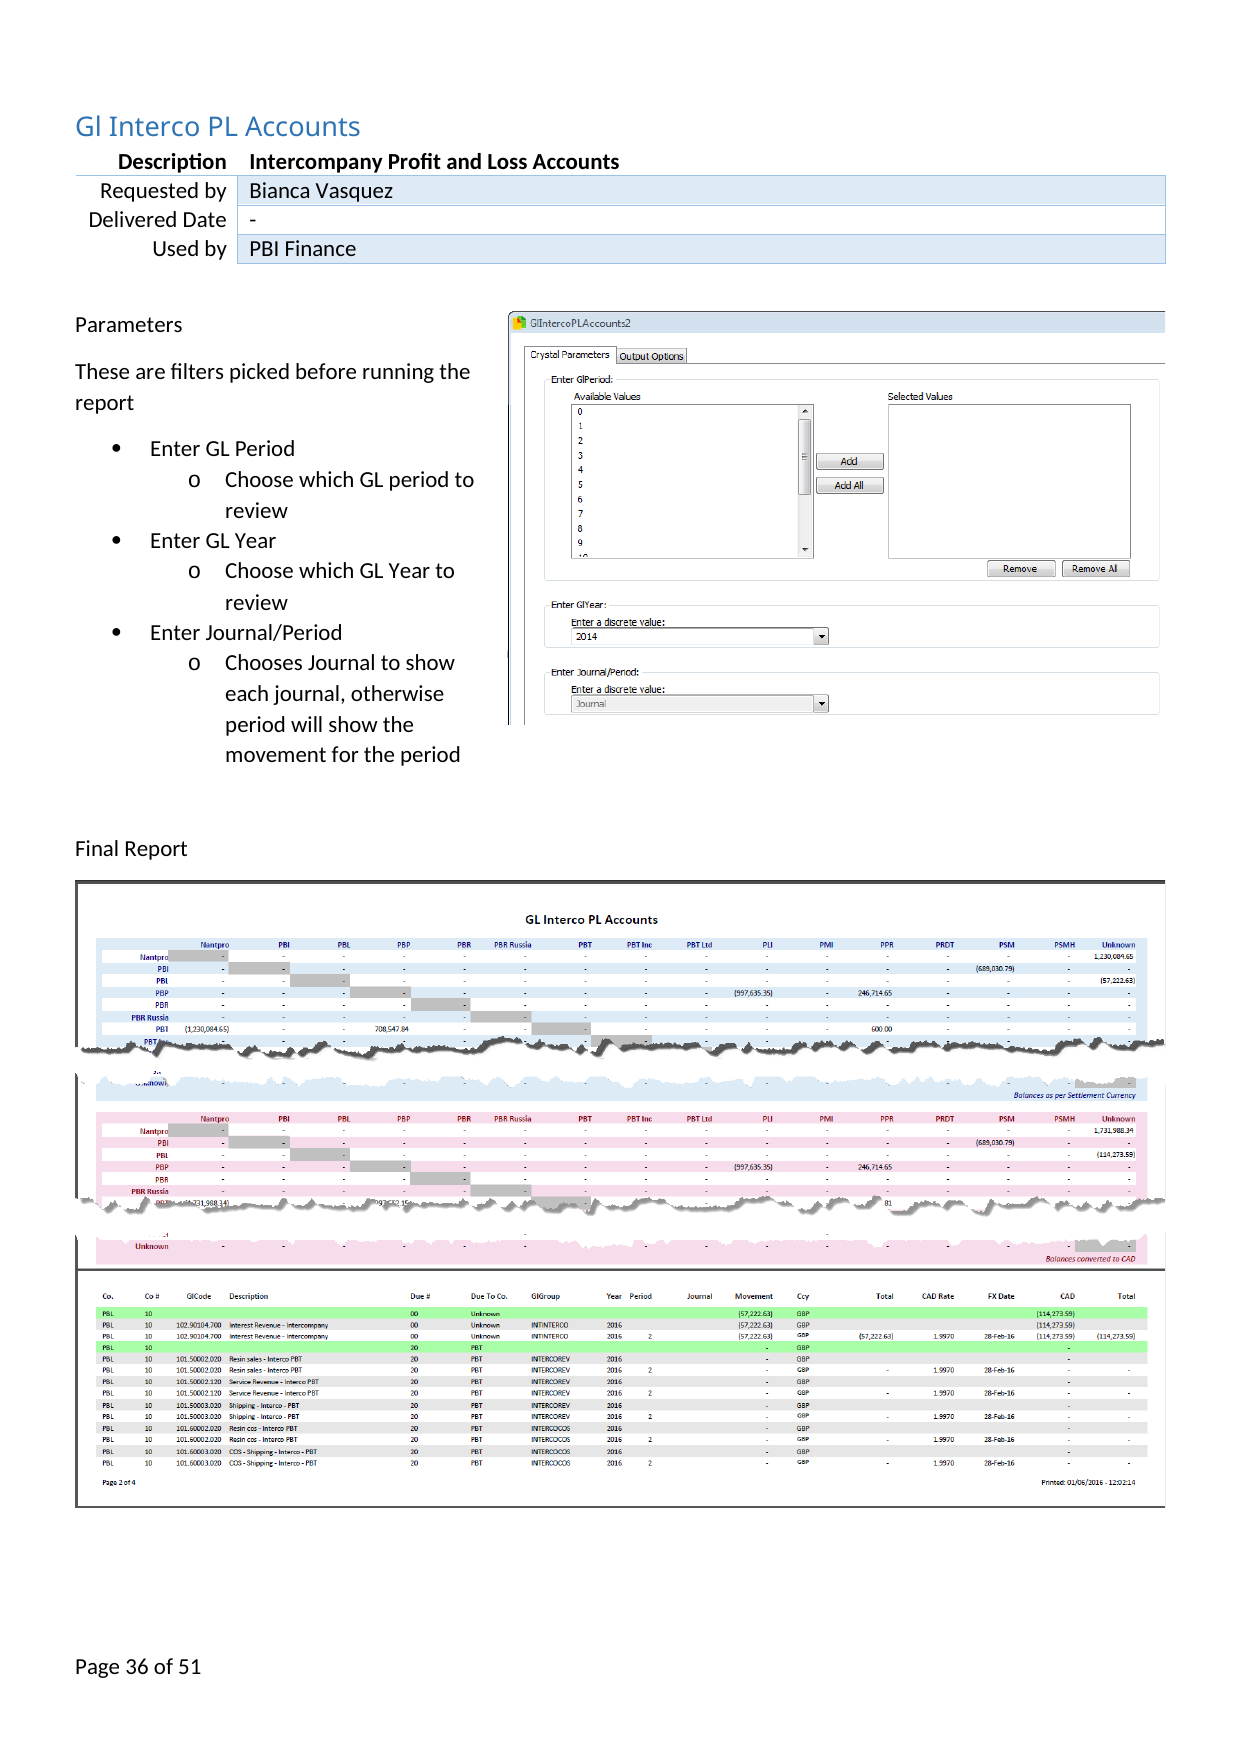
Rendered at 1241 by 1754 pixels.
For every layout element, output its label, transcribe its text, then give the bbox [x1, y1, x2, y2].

table_header Description [76, 148, 238, 175]
text Parameters [75, 311, 507, 338]
table_cell Requested by [76, 176, 237, 204]
text Final Report [75, 834, 1165, 862]
list Enter Journal/Period [112, 618, 507, 646]
table_header Intercompany Profit and Loss Accounts [238, 148, 1165, 175]
table_cell - [238, 206, 1165, 233]
list Enter GL Year [112, 526, 507, 554]
list Choose which GL Year to review [187, 556, 507, 616]
list Choose which GL period to review [187, 465, 507, 524]
text These are filters picked before running the report [75, 357, 507, 416]
table_cell Bianca Vasquez [238, 176, 1165, 204]
picture [75, 880, 1166, 1508]
table_cell PBI Finance [238, 235, 1165, 263]
list Chooses Journal to show each journal, otherwise period will show the movement for the period [187, 648, 1165, 768]
table_cell Delivered Date [76, 205, 237, 233]
table_cell Used by [76, 234, 237, 263]
list Enter GL Period [112, 434, 507, 462]
picture [507, 311, 1166, 725]
subtitle Gl Interco PL Accounts [75, 108, 1165, 144]
